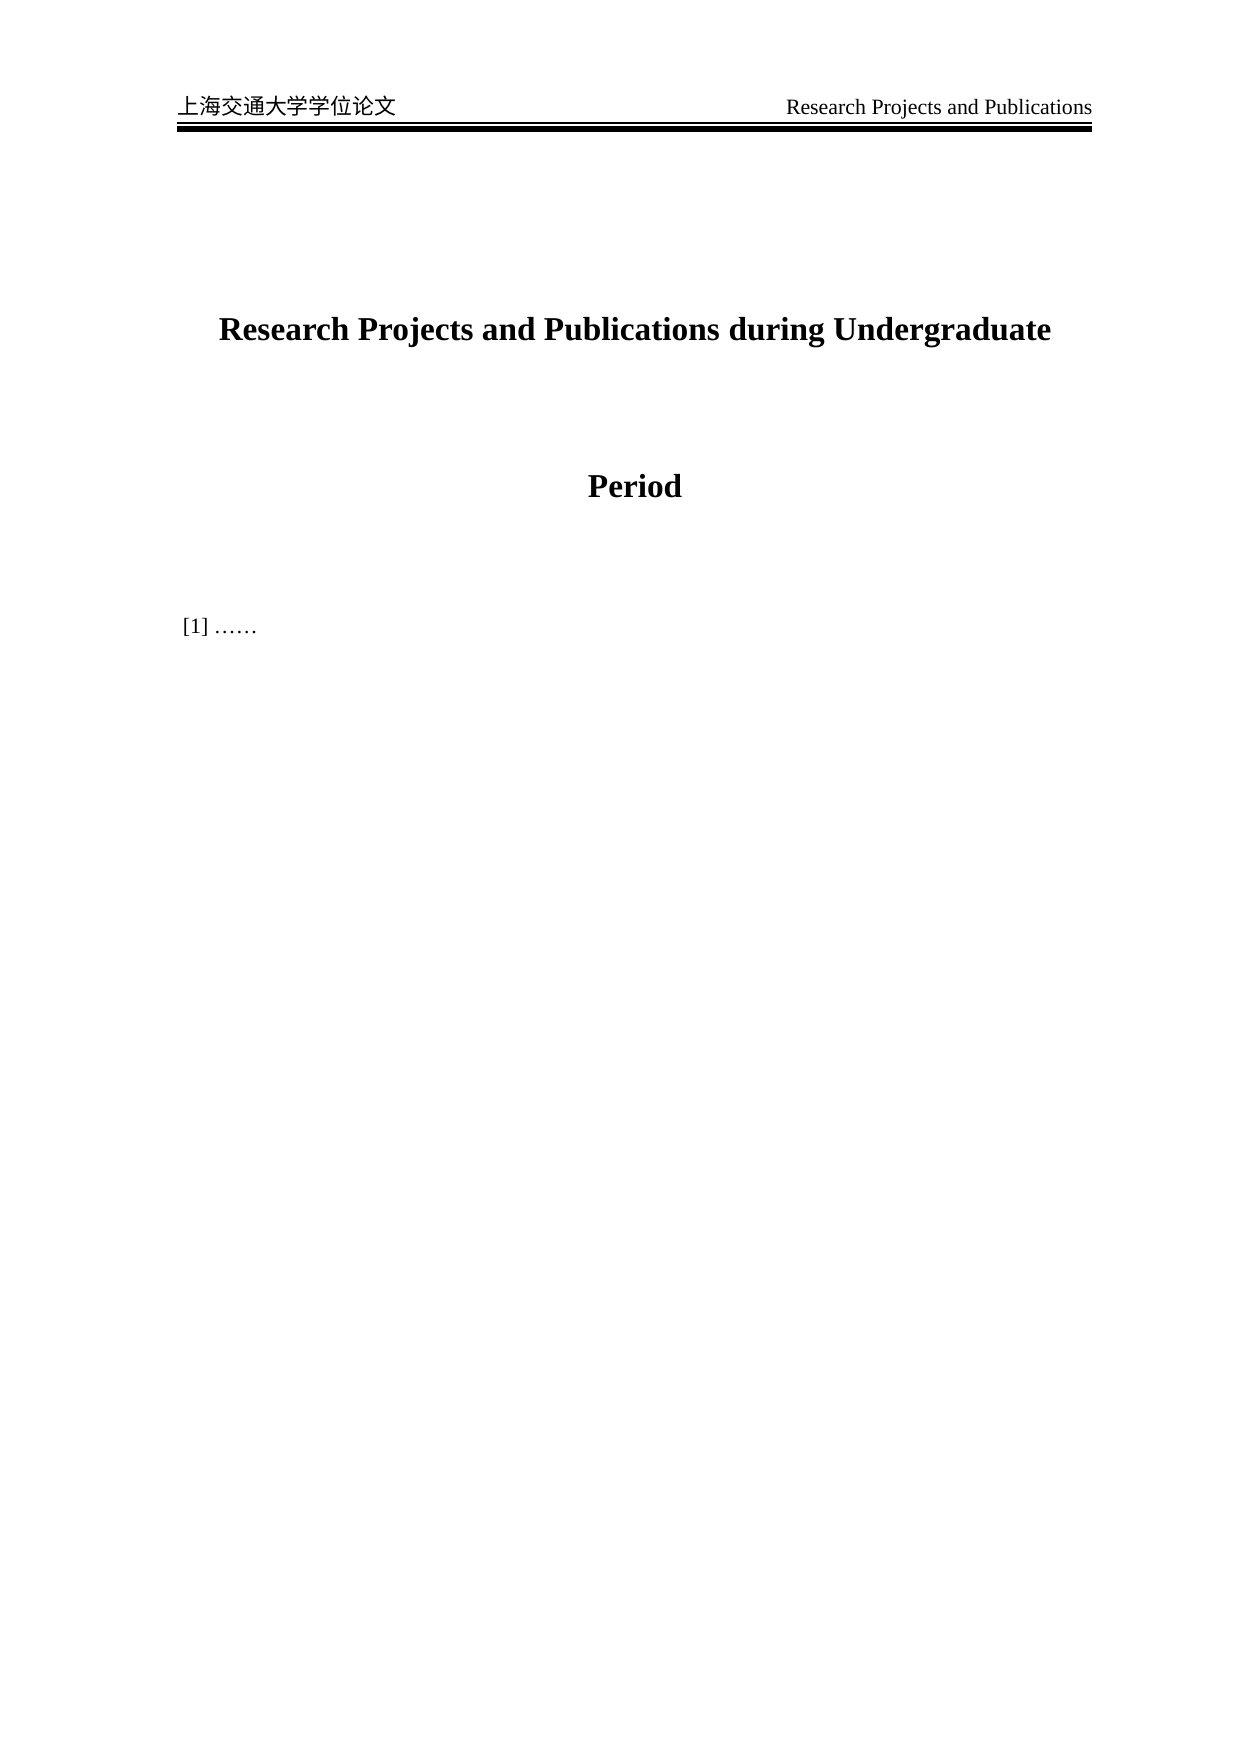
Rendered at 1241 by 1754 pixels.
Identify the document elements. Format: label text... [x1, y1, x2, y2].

subtitle Research Projects and Publications during Undergraduate Period [177, 296, 1092, 518]
text [1] …… [177, 609, 1092, 642]
